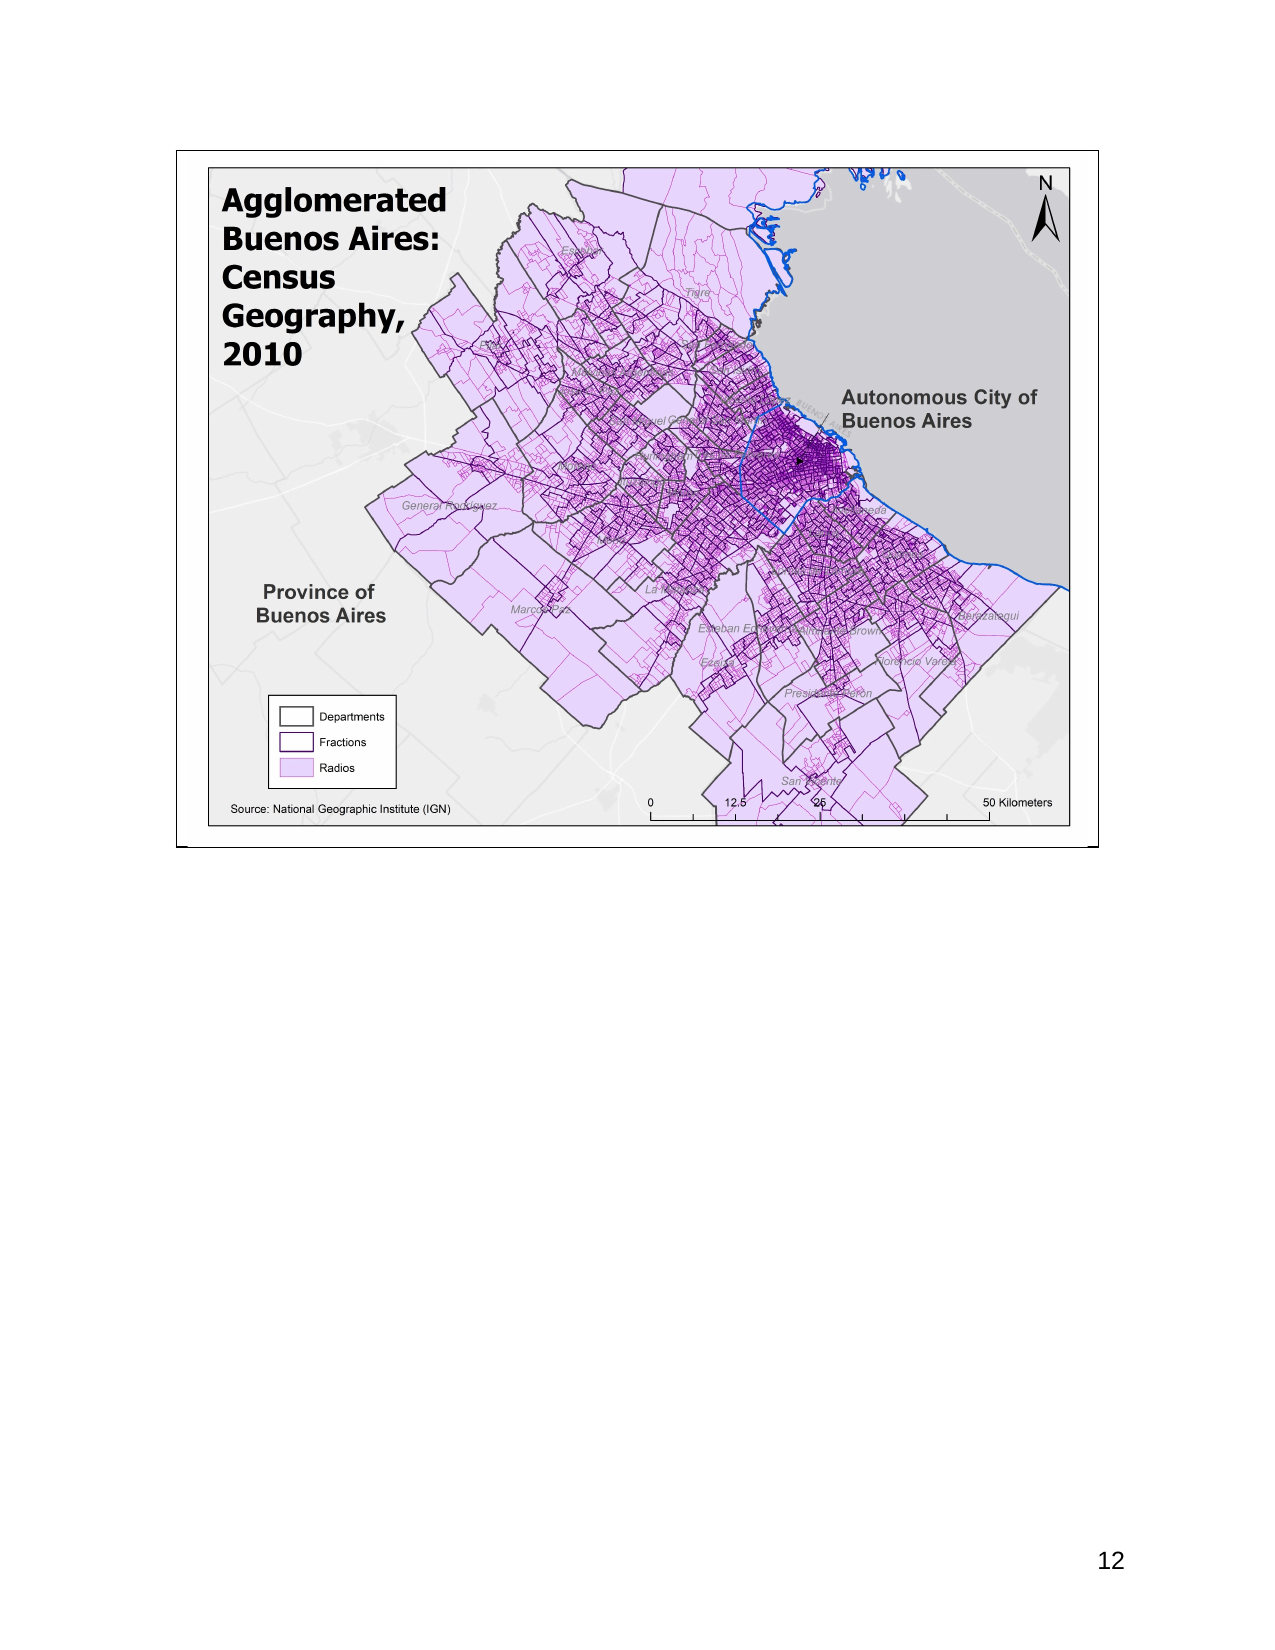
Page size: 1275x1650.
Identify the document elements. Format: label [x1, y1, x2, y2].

table_cell [1088, 151, 1098, 846]
picture [187, 151, 1088, 847]
table_cell [177, 151, 187, 846]
